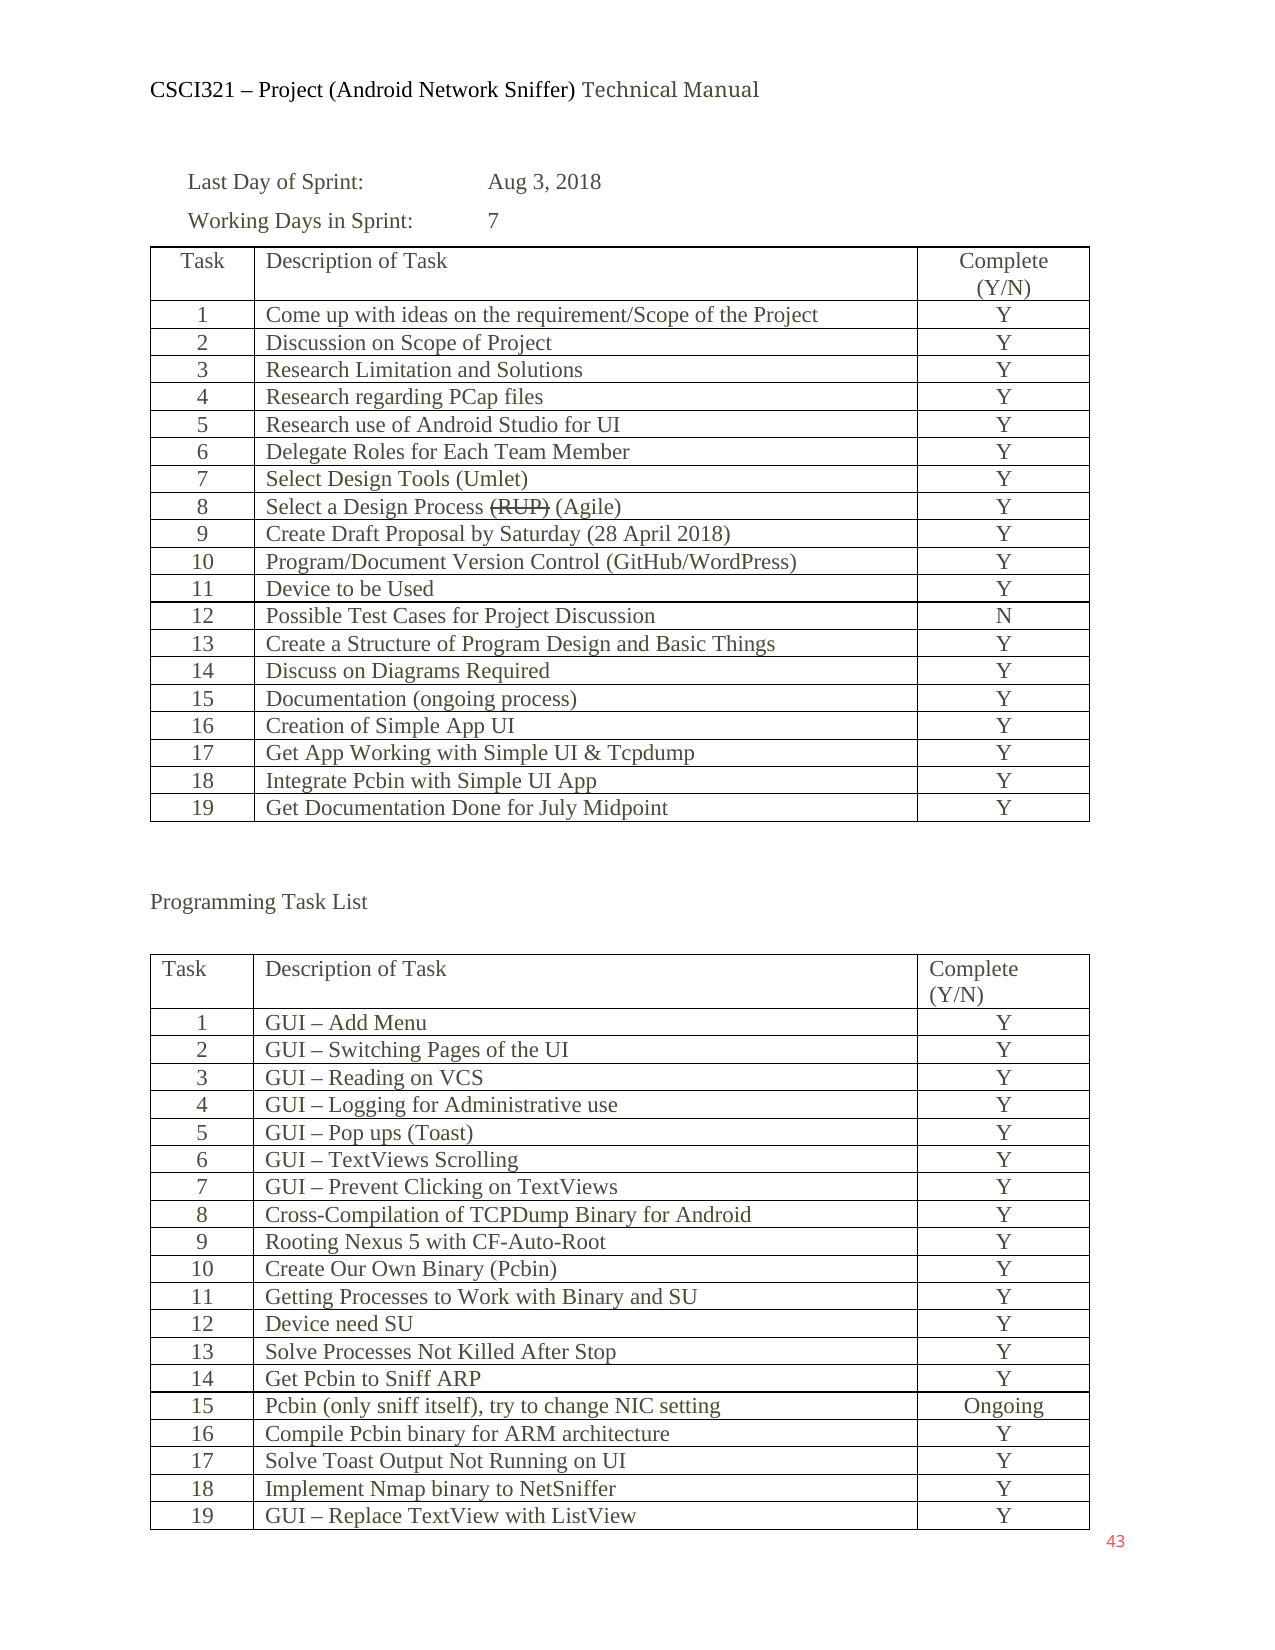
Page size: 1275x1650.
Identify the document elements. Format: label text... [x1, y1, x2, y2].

table_cell Create Our Own Binary (Pcbin) [254, 1256, 917, 1282]
table_cell 8 [151, 1201, 253, 1227]
table_cell Y [918, 1447, 1089, 1474]
table_cell N [918, 603, 1089, 629]
table_cell Delegate Roles for Each Team Member [255, 438, 917, 464]
table_cell Y [918, 1009, 1089, 1035]
table_cell Device need SU [254, 1310, 917, 1337]
table_cell Select Design Tools (Umlet) [255, 466, 917, 492]
table_cell Y [918, 548, 1089, 574]
table_cell Y [918, 1228, 1089, 1254]
table_cell 14 [151, 657, 254, 684]
table_cell Y [918, 794, 1089, 821]
table_cell Y [918, 1064, 1089, 1090]
table_cell 19 [151, 1502, 253, 1528]
table_cell Y [918, 1091, 1089, 1117]
table_cell 15 [151, 685, 254, 711]
table_cell 3 [151, 356, 254, 382]
table_cell Research use of Android Studio for UI [255, 411, 917, 437]
text Working Days in Sprint: 7 [187, 207, 1125, 233]
table_cell Y [918, 329, 1089, 355]
table_cell 5 [151, 411, 254, 437]
table_header Complete (Y/N) [918, 955, 1089, 1008]
table_cell GUI – TextViews Scrolling [254, 1146, 917, 1172]
table_cell Documentation (ongoing process) [255, 685, 917, 711]
table_header Complete (Y/N) [918, 248, 1089, 300]
table_cell Y [918, 1036, 1089, 1063]
table_cell 6 [151, 1146, 253, 1172]
table_cell 9 [151, 520, 254, 547]
table_cell 12 [151, 603, 254, 629]
table_cell Create Draft Proposal by Saturday (28 April 2018) [255, 520, 917, 547]
table_cell 10 [151, 548, 254, 574]
table_cell Y [918, 1256, 1089, 1282]
table_cell Ongoing [918, 1393, 1089, 1419]
table_header Task [151, 955, 253, 1008]
table_cell Solve Toast Output Not Running on UI [254, 1447, 917, 1474]
table_cell 13 [151, 630, 254, 656]
table_cell GUI – Logging for Administrative use [254, 1091, 917, 1117]
table_cell 9 [151, 1228, 253, 1254]
table_cell Research Limitation and Solutions [255, 356, 917, 382]
table_cell Y [918, 712, 1089, 738]
table_cell Y [918, 1173, 1089, 1200]
table_cell Come up with ideas on the requirement/Scope of the Project [255, 301, 917, 327]
table_cell GUI – Switching Pages of the UI [254, 1036, 917, 1063]
table_cell 16 [151, 712, 254, 738]
table_cell Cross-Compilation of TCPDump Binary for Android [254, 1201, 917, 1227]
table_cell Y [918, 301, 1089, 327]
table_cell 3 [151, 1064, 253, 1090]
table_cell 2 [151, 1036, 253, 1063]
table_cell Discuss on Diagrams Required [255, 657, 917, 684]
table_cell 4 [151, 1091, 253, 1117]
table_cell Y [918, 493, 1089, 519]
table_cell Get Pcbin to Sniff ARP [254, 1365, 917, 1391]
table_cell Y [918, 1310, 1089, 1337]
table_cell Y [918, 1420, 1089, 1446]
table_cell 5 [151, 1119, 253, 1145]
table_cell Y [918, 1146, 1089, 1172]
table_cell GUI – Pop ups (Toast) [254, 1119, 917, 1145]
table_cell 10 [151, 1256, 253, 1282]
table_header Task [151, 248, 254, 300]
table_cell 4 [151, 383, 254, 410]
table_cell Y [918, 740, 1089, 766]
table_cell Device to be Used [255, 575, 917, 601]
table_cell 12 [151, 1310, 253, 1337]
table_cell Research regarding PCap files [255, 383, 917, 410]
table_cell Y [918, 383, 1089, 410]
table_cell Y [918, 520, 1089, 547]
table_cell Implement Nmap binary to NetSniffer [254, 1475, 917, 1501]
table_cell 8 [151, 493, 254, 519]
table_cell 1 [151, 1009, 253, 1035]
table_header Description of Task [255, 248, 917, 300]
table_cell Select a Design Process (RUP) (Agile) [255, 493, 917, 519]
table_cell GUI – Reading on VCS [254, 1064, 917, 1090]
table_cell 6 [151, 438, 254, 464]
table_header Description of Task [254, 955, 917, 1008]
table_cell Create a Structure of Program Design and Basic Things [255, 630, 917, 656]
table_cell Possible Test Cases for Project Discussion [255, 603, 917, 629]
table_cell Creation of Simple App UI [255, 712, 917, 738]
table_cell 14 [151, 1365, 253, 1391]
table_cell Y [918, 466, 1089, 492]
table_cell Solve Processes Not Killed After Stop [254, 1338, 917, 1364]
table_cell Y [918, 356, 1089, 382]
text Last Day of Sprint: Aug 3, 2018 [187, 168, 1125, 194]
table_cell 16 [151, 1420, 253, 1446]
table_cell Getting Processes to Work with Binary and SU [254, 1283, 917, 1309]
table_cell Y [918, 411, 1089, 437]
table_cell Compile Pcbin binary for ARM architecture [254, 1420, 917, 1446]
table_cell Y [918, 685, 1089, 711]
table_cell 17 [151, 1447, 253, 1474]
table_cell Get Documentation Done for July Midpoint [255, 794, 917, 821]
table_cell Get App Working with Simple UI & Tcpdump [255, 740, 917, 766]
table_cell Y [918, 657, 1089, 684]
table_cell Integrate Pcbin with Simple UI App [255, 767, 917, 793]
table_cell 1 [151, 301, 254, 327]
text Programming Task List [150, 888, 1125, 914]
table_cell GUI – Add Menu [254, 1009, 917, 1035]
table_cell 2 [151, 329, 254, 355]
table_cell Y [918, 438, 1089, 464]
table_cell Y [918, 1119, 1089, 1145]
table_cell Y [918, 767, 1089, 793]
table_cell Program/Document Version Control (GitHub/WordPress) [255, 548, 917, 574]
table_cell Y [918, 630, 1089, 656]
table_cell Y [918, 1338, 1089, 1364]
table_cell 18 [151, 1475, 253, 1501]
table_cell Pcbin (only sniff itself), try to change NIC setting [254, 1393, 917, 1419]
table_cell GUI – Prevent Clicking on TextViews [254, 1173, 917, 1200]
table_cell 7 [151, 466, 254, 492]
table_cell Y [918, 1365, 1089, 1391]
table_cell 15 [151, 1393, 253, 1419]
table_cell 11 [151, 1283, 253, 1309]
table_cell GUI – Replace TextView with ListView [254, 1502, 917, 1528]
table_cell 11 [151, 575, 254, 601]
table_cell 7 [151, 1173, 253, 1200]
table_cell 19 [151, 794, 254, 821]
table_cell Y [918, 1475, 1089, 1501]
table_cell Y [918, 575, 1089, 601]
table_cell 13 [151, 1338, 253, 1364]
table_cell 17 [151, 740, 254, 766]
table_cell Discussion on Scope of Project [255, 329, 917, 355]
table_cell 18 [151, 767, 254, 793]
table_cell Y [918, 1502, 1089, 1528]
table_cell Y [918, 1201, 1089, 1227]
table_cell Y [918, 1283, 1089, 1309]
table_cell Rooting Nexus 5 with CF-Auto-Root [254, 1228, 917, 1254]
